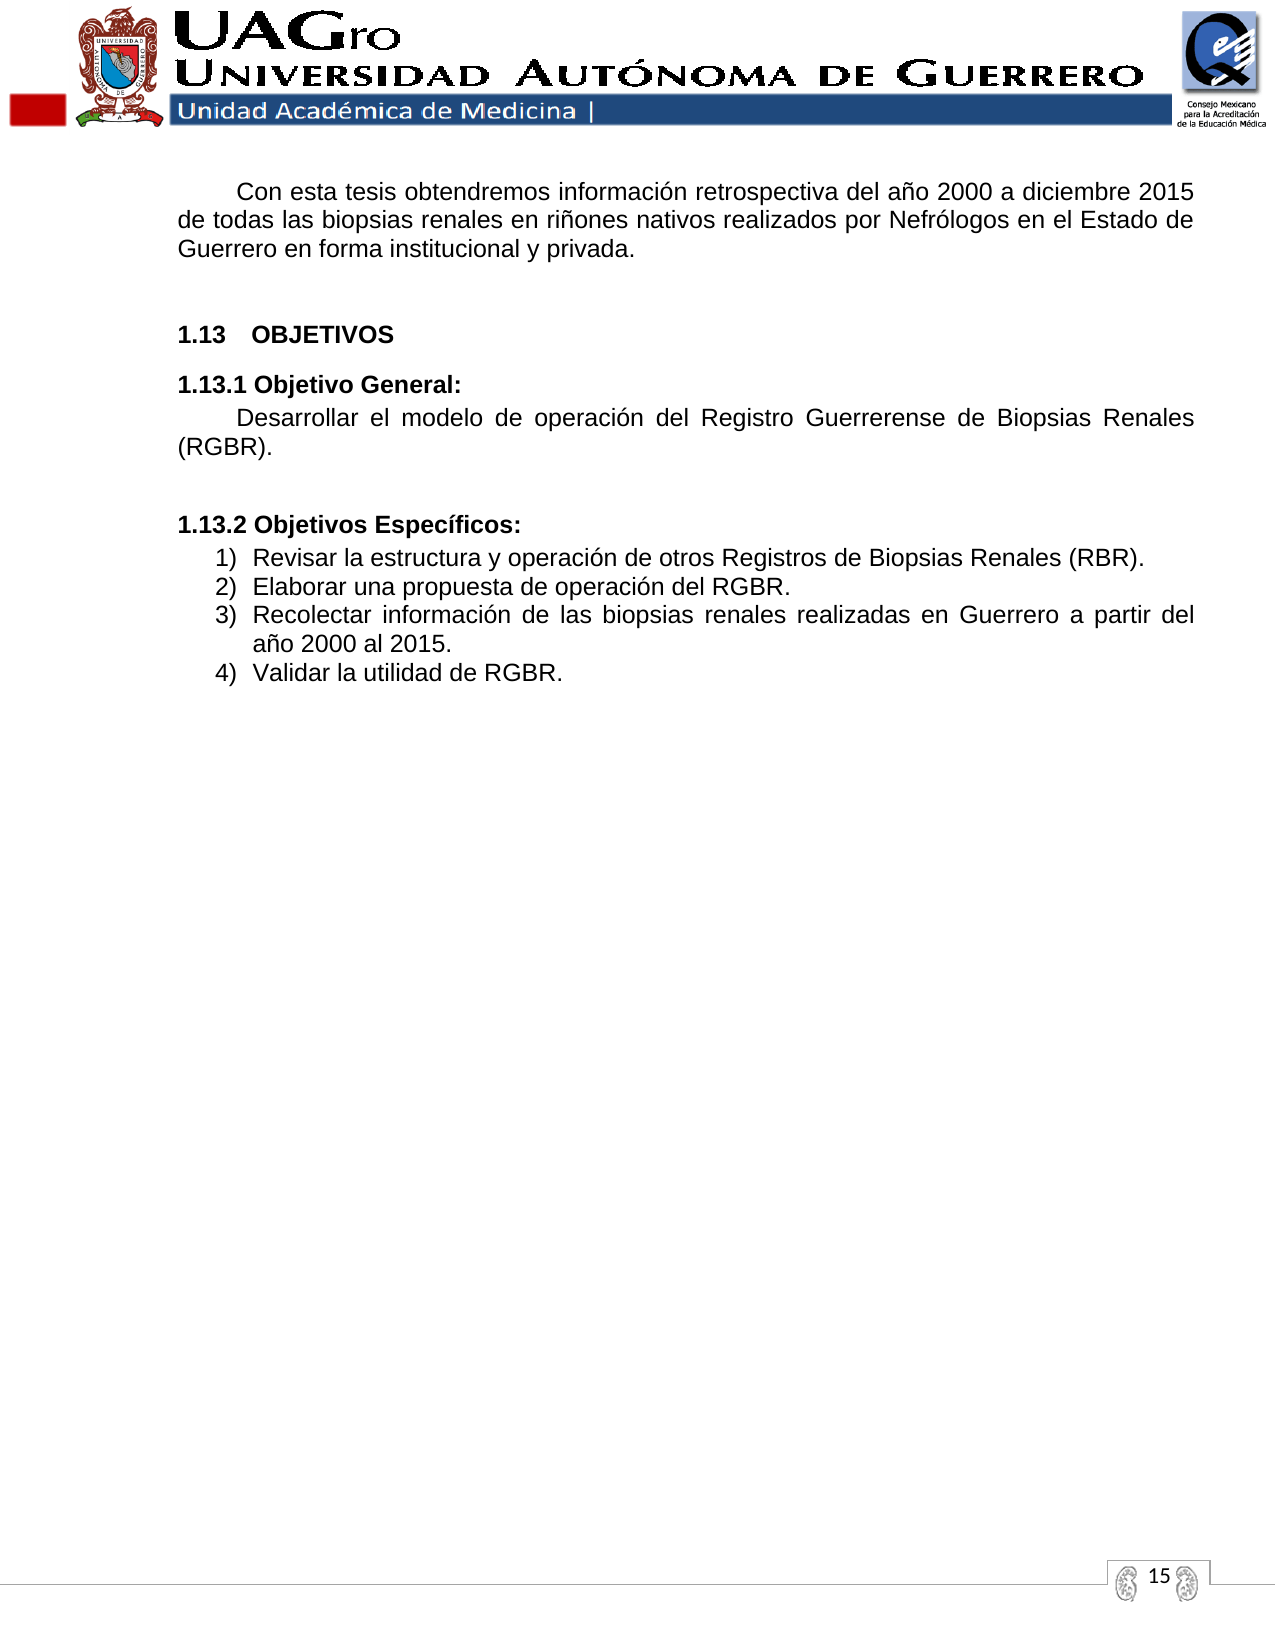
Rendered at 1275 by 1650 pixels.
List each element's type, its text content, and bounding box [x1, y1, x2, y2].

list Revisar la estructura y operación de otros Registros de Biopsias Renales (RBR). [215, 543, 1196, 572]
list Validar la utilidad de RGBR. [215, 658, 1196, 687]
subtitle 1.13.1 Objetivo General: [177, 370, 1196, 398]
list Desarrollar el modelo de operación del Registro Guerrerense de Biopsias Renales (RGBR). [177, 403, 1196, 460]
subtitle 1.13.2 Objetivos Específicos: [177, 510, 1196, 539]
list OBJETIVOS [177, 320, 1196, 349]
picture [1111, 1562, 1139, 1604]
list Con esta tesis obtendremos información retrospectiva del año 2000 a diciembre 2015 de todas las biopsias renales en riñones nativos realizados por Nefrólogos en el Estado de Guerrero en forma institucional y privada. [177, 176, 1196, 263]
picture [1174, 1562, 1202, 1604]
picture [3, 0, 1272, 135]
list Recolectar información de las biopsias renales realizadas en Guerrero a partir del año 2000 al 2015. [215, 600, 1196, 658]
list Elaborar una propuesta de operación del RGBR. [215, 572, 1196, 600]
